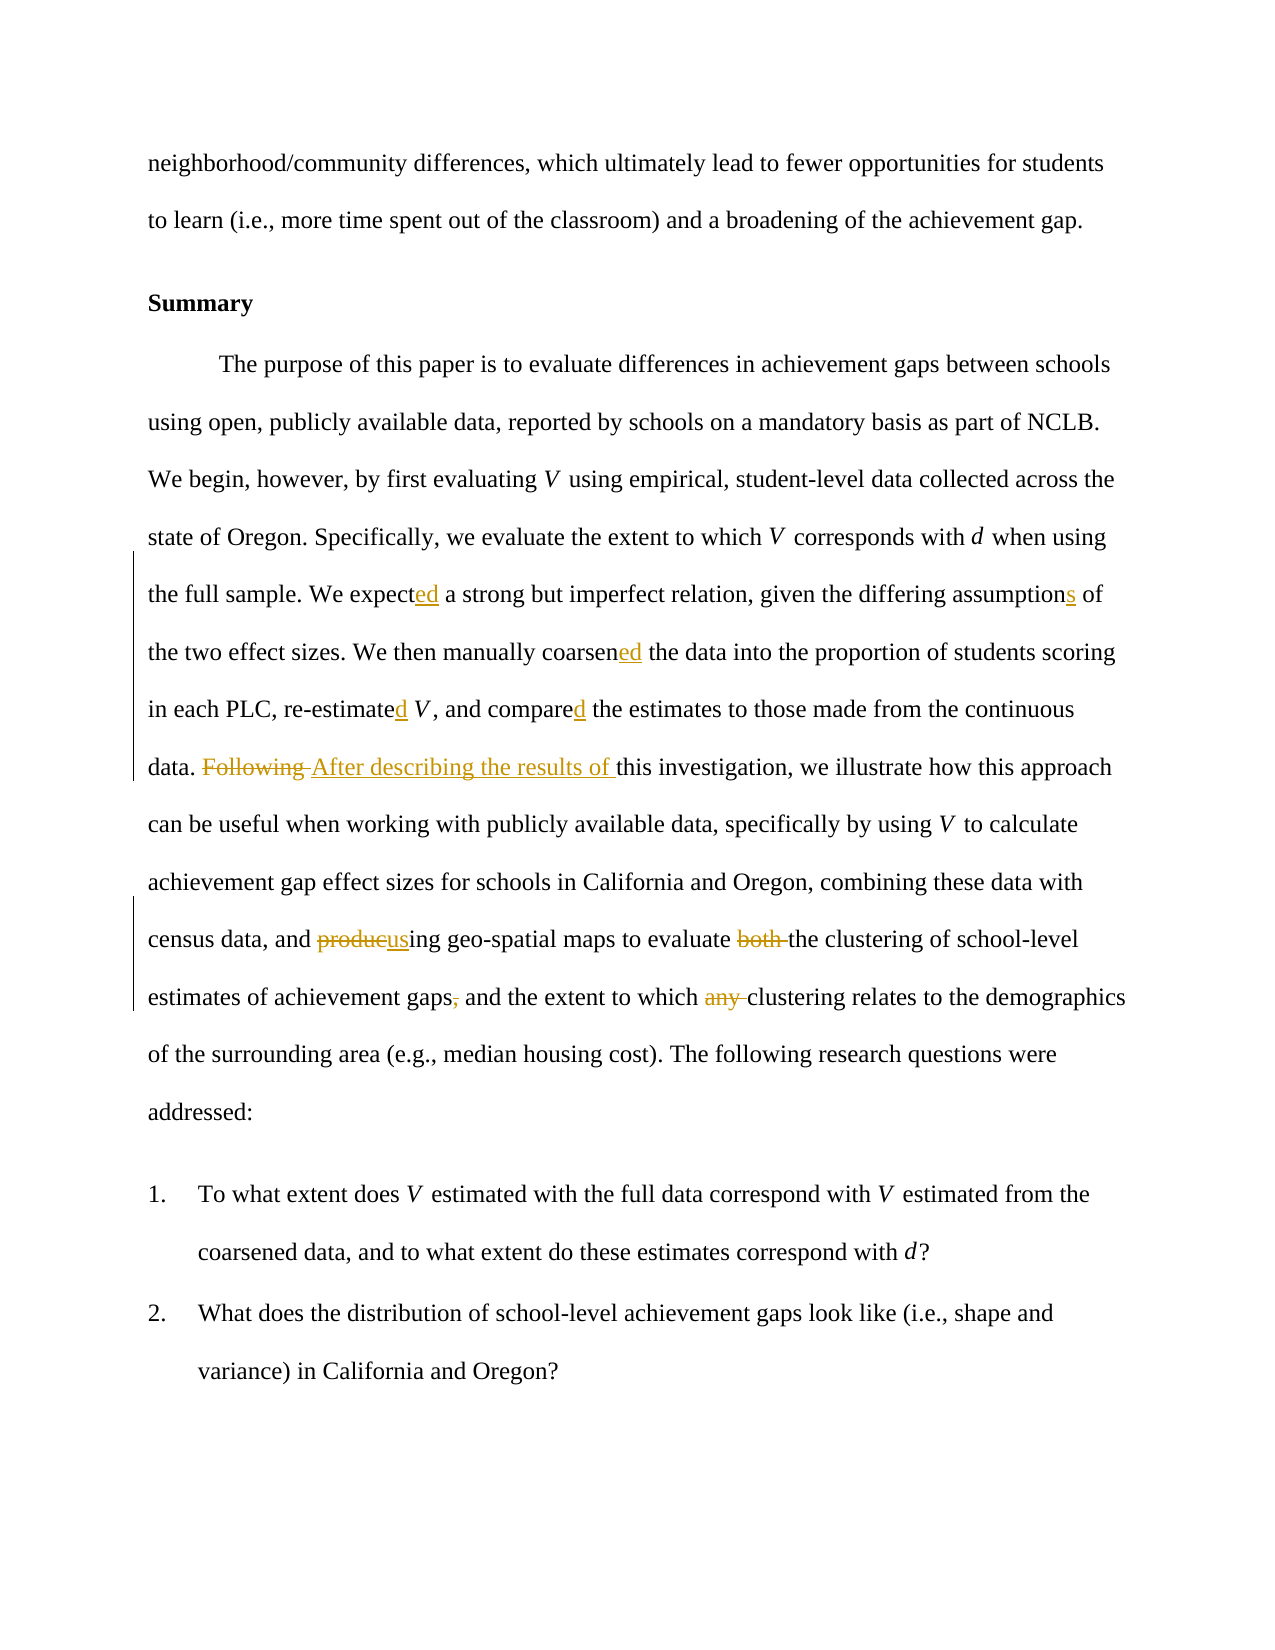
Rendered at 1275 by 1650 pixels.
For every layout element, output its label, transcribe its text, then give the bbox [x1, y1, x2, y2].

list What does the distribution of school-level achievement gaps look like (i.e., shape and variance) in California and Oregon? [148, 1298, 1127, 1384]
subtitle Summary [148, 288, 1127, 316]
list To what extent does estimated with the full data correspond with estimated from the coarsened data, and to what extent do these estimates correspond with ? [148, 1179, 1127, 1266]
text The purpose of this paper is to evaluate differences in achievement gaps between schools using open, publicly available data, reported by schools on a mandatory basis as part of NCLB. We begin, however, by first evaluating using empirical, student-level data collected across the state of Oregon. Specifically, we evaluate the extent to which corresponds with when using the full sample. We expect a strong but imperfect relation, given the differing assumption of the two effect sizes. We then manually coarsen the data into the proportion of students scoring in each PLC, re-estimate , and compare the estimates to those made from the continuous data. this investigation, we illustrate how this approach can be useful when working with publicly available data, specifically by using to calculate achievement gap effect sizes for schools in California and Oregon, combining these data with census data, and ing geo-spatial maps to evaluate the clustering of school-level estimates of achievement gaps and the extent to which clustering relates to the demographics of the surrounding area (e.g., median housing cost). The following research questions were addressed: [148, 349, 1127, 1126]
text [148, 148, 1127, 234]
